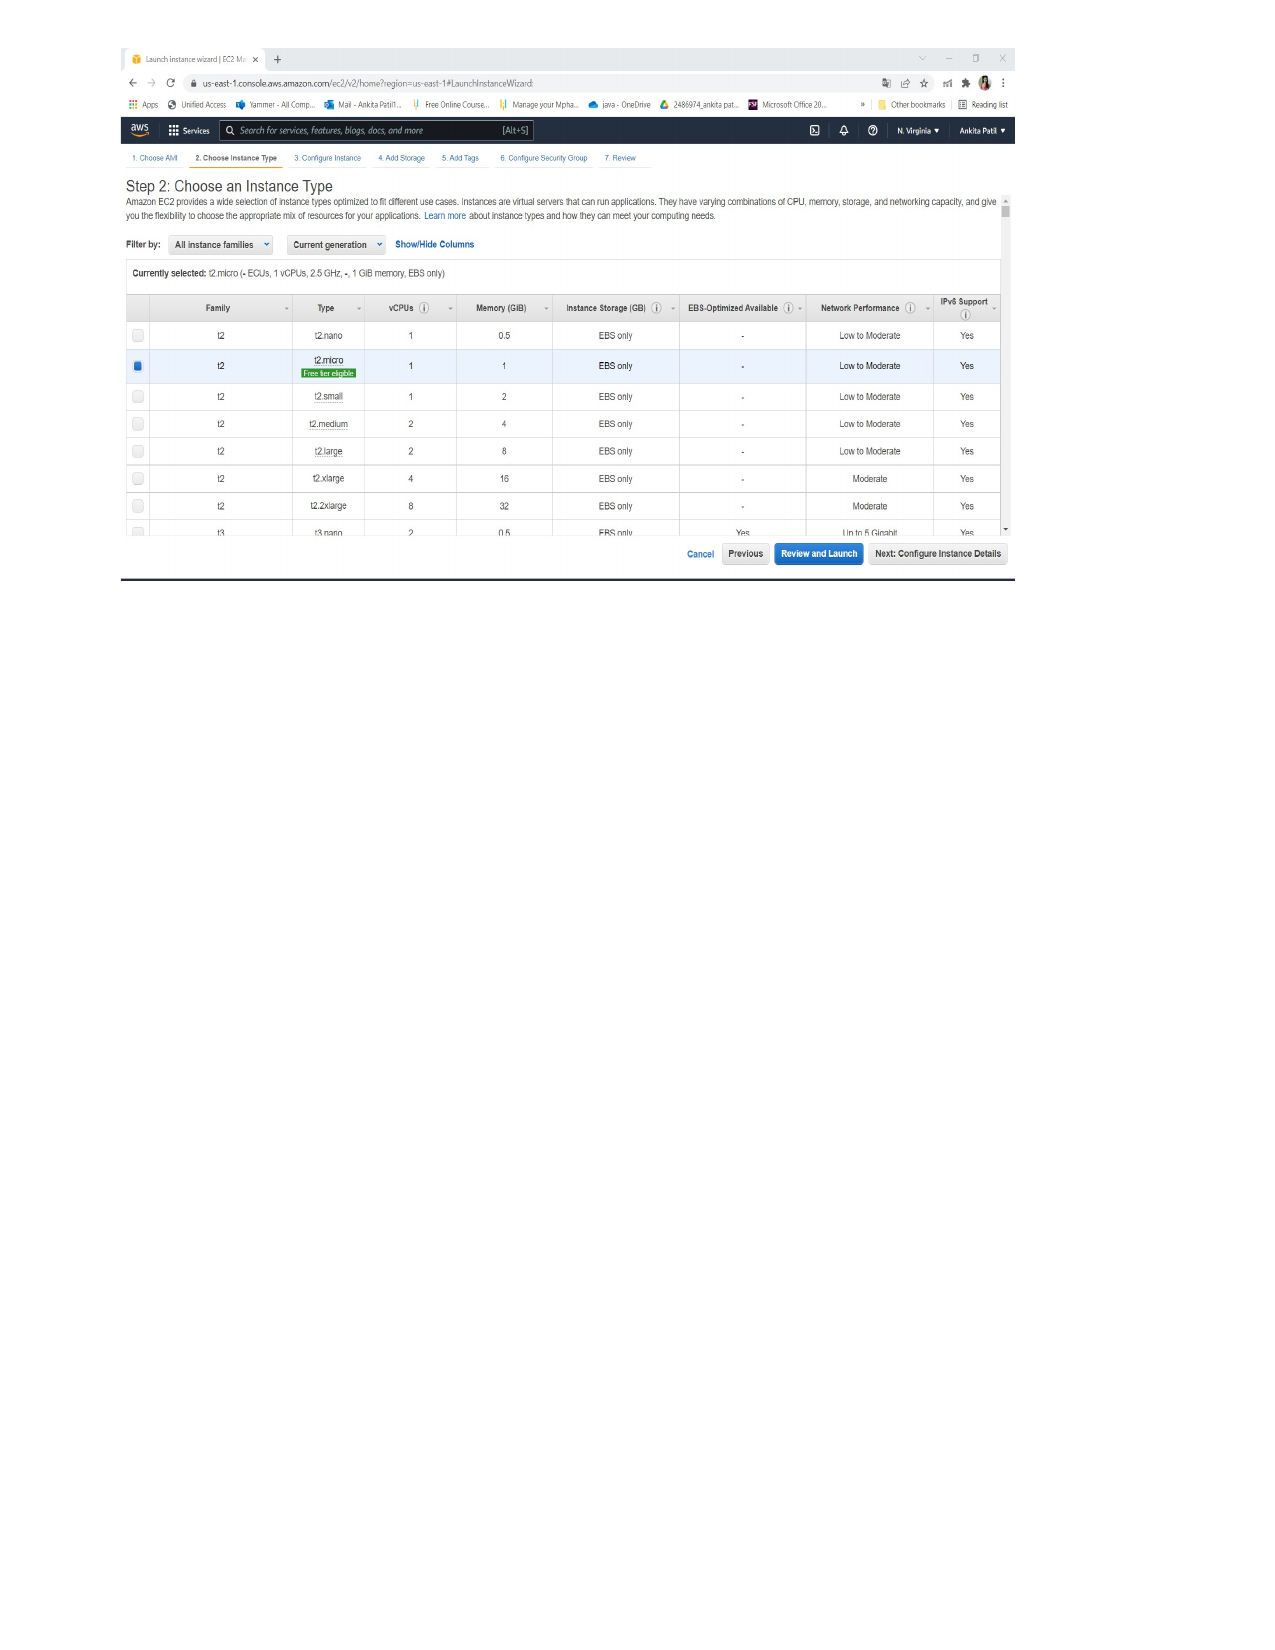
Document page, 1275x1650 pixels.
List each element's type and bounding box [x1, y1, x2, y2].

picture [120, 48, 1015, 581]
